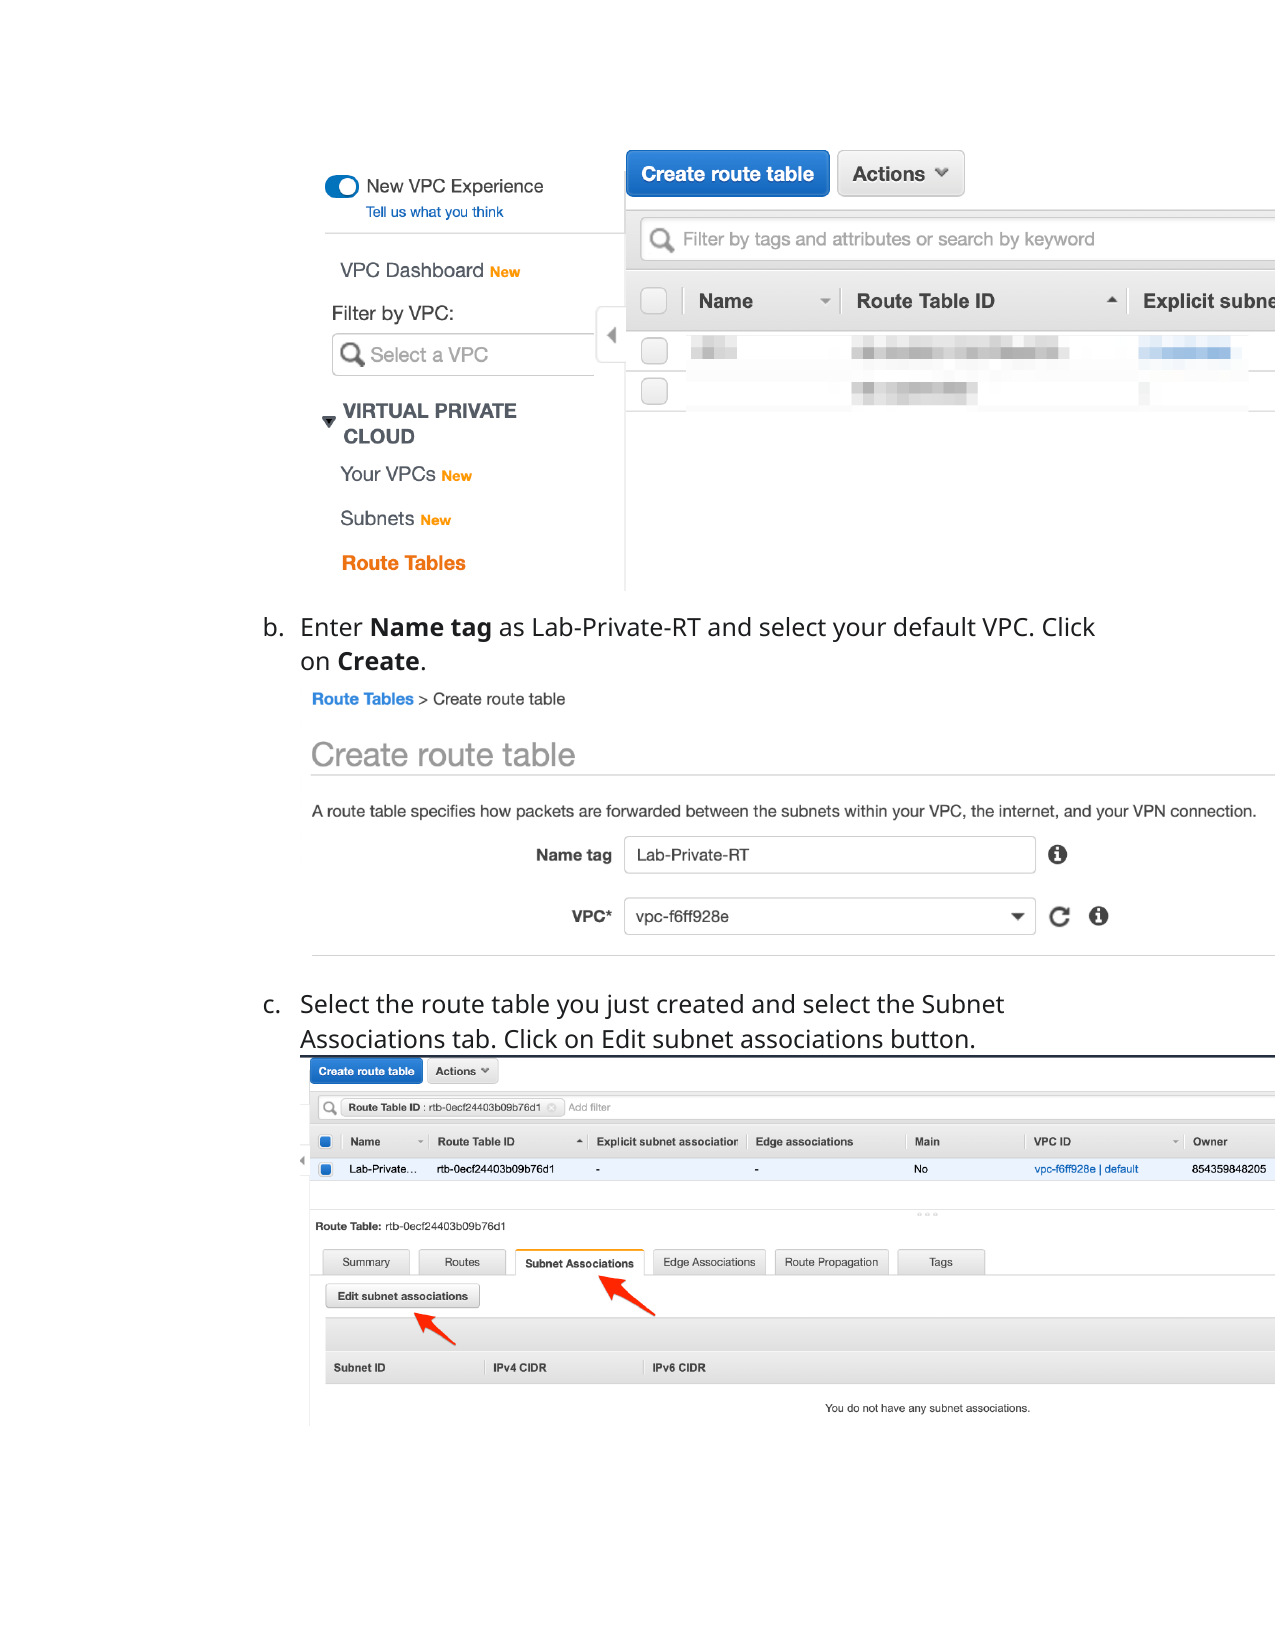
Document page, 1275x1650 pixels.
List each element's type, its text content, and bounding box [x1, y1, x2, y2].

picture [300, 678, 1275, 969]
picture [300, 1055, 1275, 1426]
list Enter Name tag as Lab-Private-RT and select your default VPC. Click on Create. [262, 610, 1125, 678]
picture [300, 150, 1275, 591]
list Select the route table you just created and select the Subnet Associations tab. Click on Edit subnet associations button. [262, 987, 1125, 1055]
